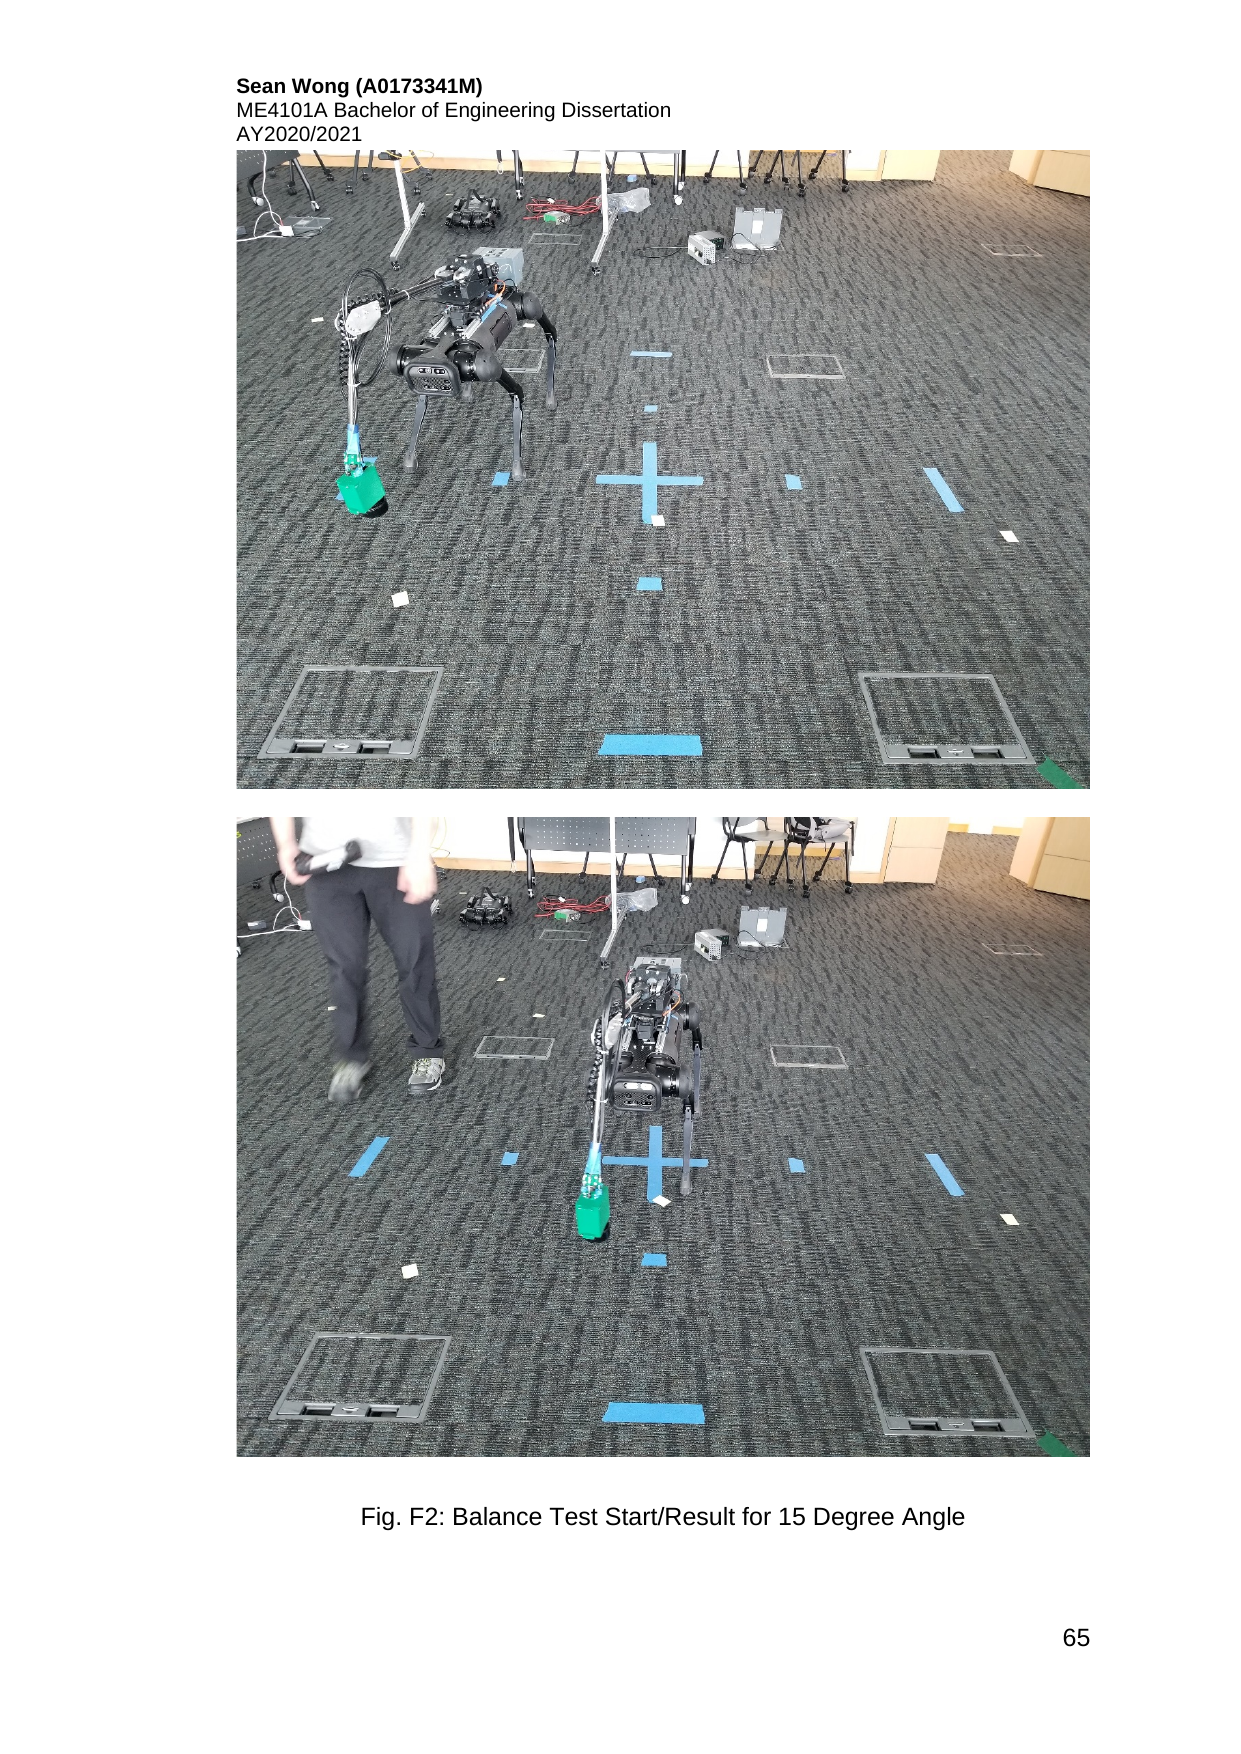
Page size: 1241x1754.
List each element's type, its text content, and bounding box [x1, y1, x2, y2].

text Fig. F2: Balance Test Start/Result for 15 Degree Angle [236, 1502, 1090, 1531]
picture [236, 817, 1090, 1457]
picture [236, 150, 1090, 789]
